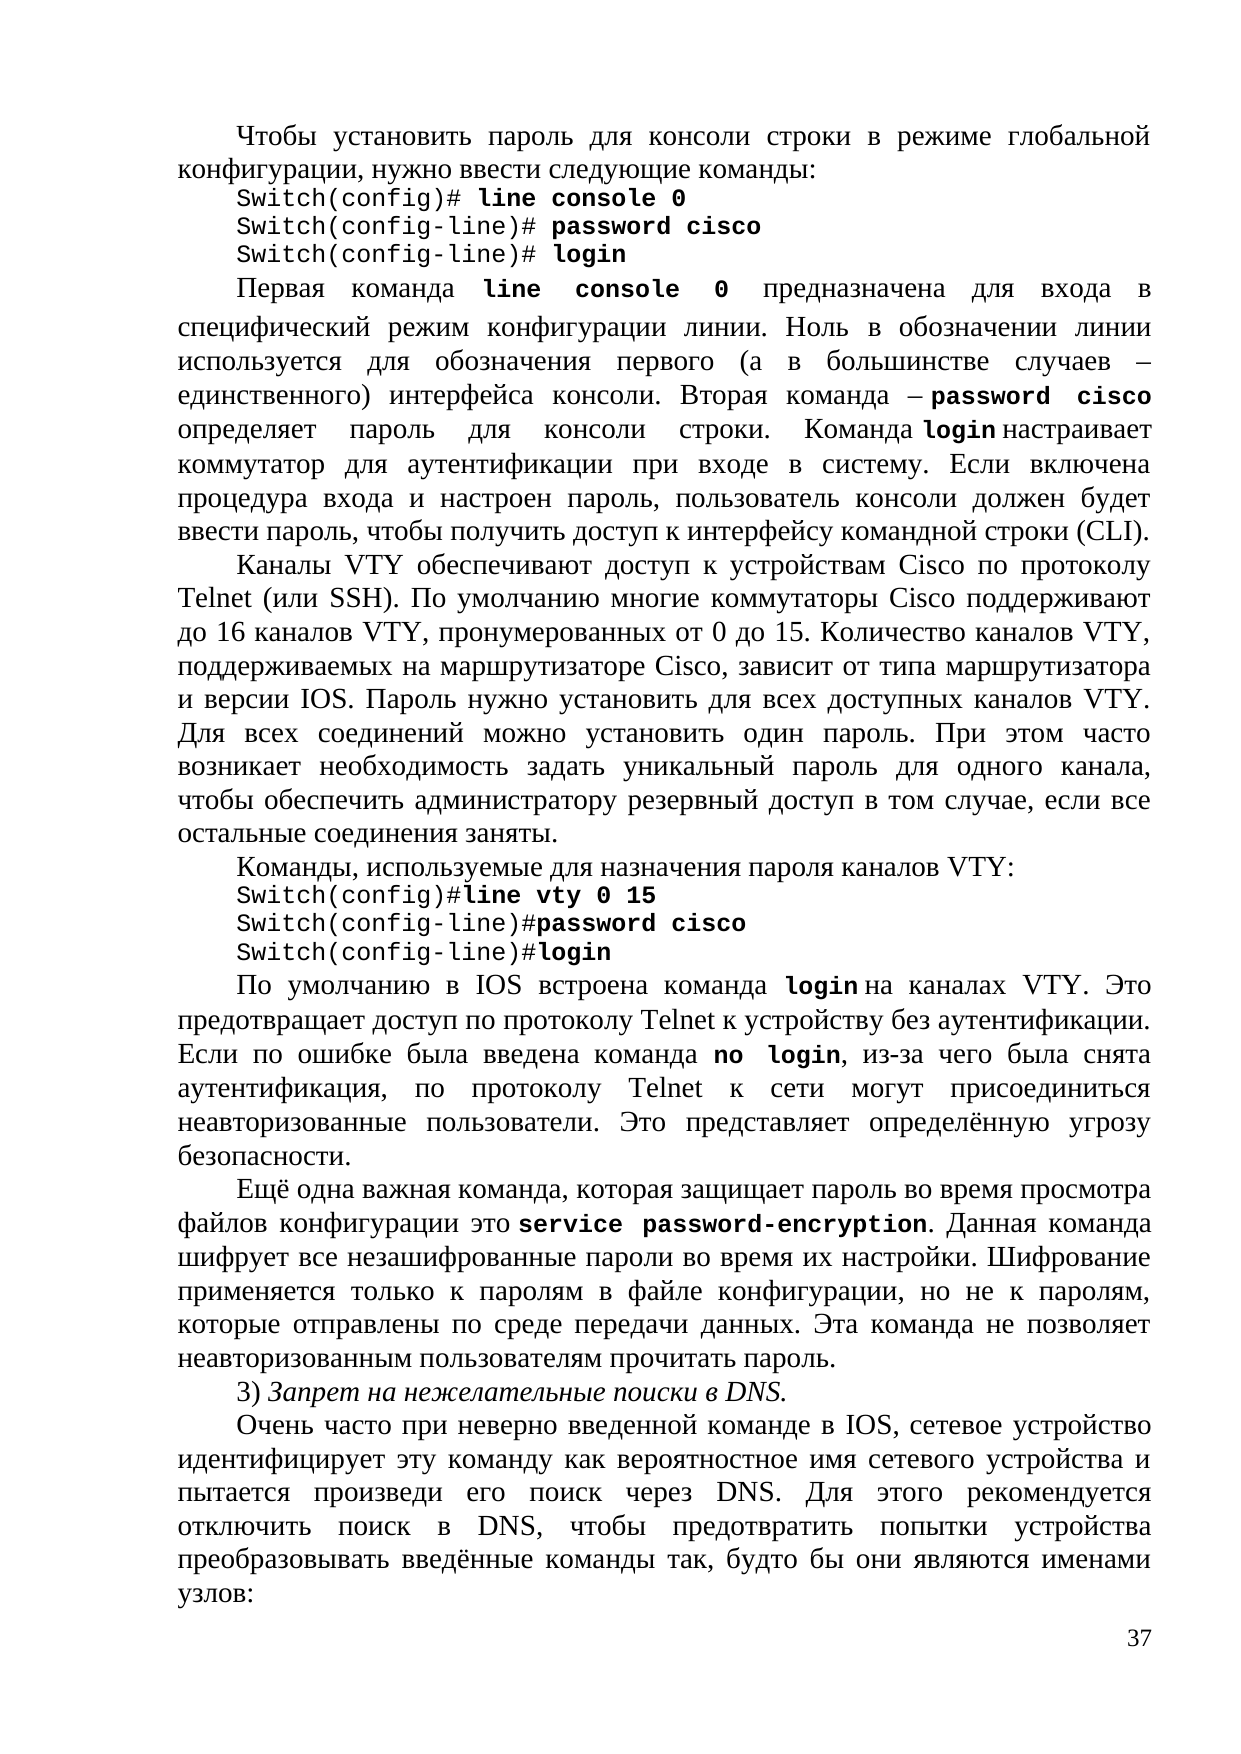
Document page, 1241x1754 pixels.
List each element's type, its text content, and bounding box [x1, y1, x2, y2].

text Switch(config-line)#login [177, 939, 1152, 967]
text Switch(config)# line console 0 [177, 185, 1152, 213]
text Первая команда line console 0 предназначена для входа в специфический режим конфигурации линии. Ноль в обозначении линии используется для обозначения первого (а в большинстве случаев – единственного) интерфейса консоли. Вторая команда – password cisco определяет пароль для консоли строки. Команда login настраивает коммутатор для аутентификации при входе в систему. Если включена процедура входа и настроен пароль, пользователь консоли должен будет ввести пароль, чтобы получить доступ к интерфейсу командной строки (CLI). [177, 270, 1152, 547]
text По умолчанию в IOS встроена команда login на каналах VTY. Это предотвращает доступ по протоколу Telnet к устройству без аутентификации. Если по ошибке была введена команда no login, из-за чего была снята аутентификация, по протоколу Telnet к сети могут присоединиться неавторизованные пользователи. Это представляет определённую угрозу безопасности. [177, 967, 1152, 1171]
text 3) Запрет на нежелательные поиски в DNS. [177, 1374, 1152, 1407]
text Switch(config-line)# login [177, 242, 1152, 270]
text Switch(config-line)#password cisco [177, 911, 1152, 939]
text Ещё одна важная команда, которая защищает пароль во время просмотра файлов конфигурации это service password-encryption. Данная команда шифрует все незашифрованные пароли во время их настройки. Шифрование применяется только к паролям в файле конфигурации, но не к паролям, которые отправлены по среде передачи данных. Эта команда не позволяет неавторизованным пользователям прочитать пароль. [177, 1171, 1152, 1374]
text Команды, используемые для назначения пароля каналов VTY: [177, 849, 1152, 882]
text Switch(config-line)# password cisco [177, 213, 1152, 242]
text Switch(config)#line vty 0 15 [177, 882, 1152, 911]
text Чтобы установить пароль для консоли строки в режиме глобальной конфигурации, нужно ввести следующие команды: [177, 118, 1152, 185]
text Каналы VTY обеспечивают доступ к устройствам Cisco по протоколу Telnet (или SSH). По умолчанию многие коммутаторы Cisco поддерживают до 16 каналов VTY, пронумерованных от 0 до 15. Количество каналов VTY, поддерживаемых на маршрутизаторе Cisco, зависит от типа маршрутизатора и версии IOS. Пароль нужно установить для всех доступных каналов VTY. Для всех соединений можно установить один пароль. При этом часто возникает необходимость задать уникальный пароль для одного канала, чтобы обеспечить администратору резервный доступ в том случае, если все остальные соединения заняты. [177, 547, 1152, 849]
text Очень часто при неверно введенной команде в IOS, сетевое устройство идентифицирует эту команду как вероятностное имя сетевого устройства и пытается произведи его поиск через DNS. Для этого рекомендуется отключить поиск в DNS, чтобы предотвратить попытки устройства преобразовывать введённые команды так, будто бы они являются именами узлов: [177, 1407, 1152, 1608]
